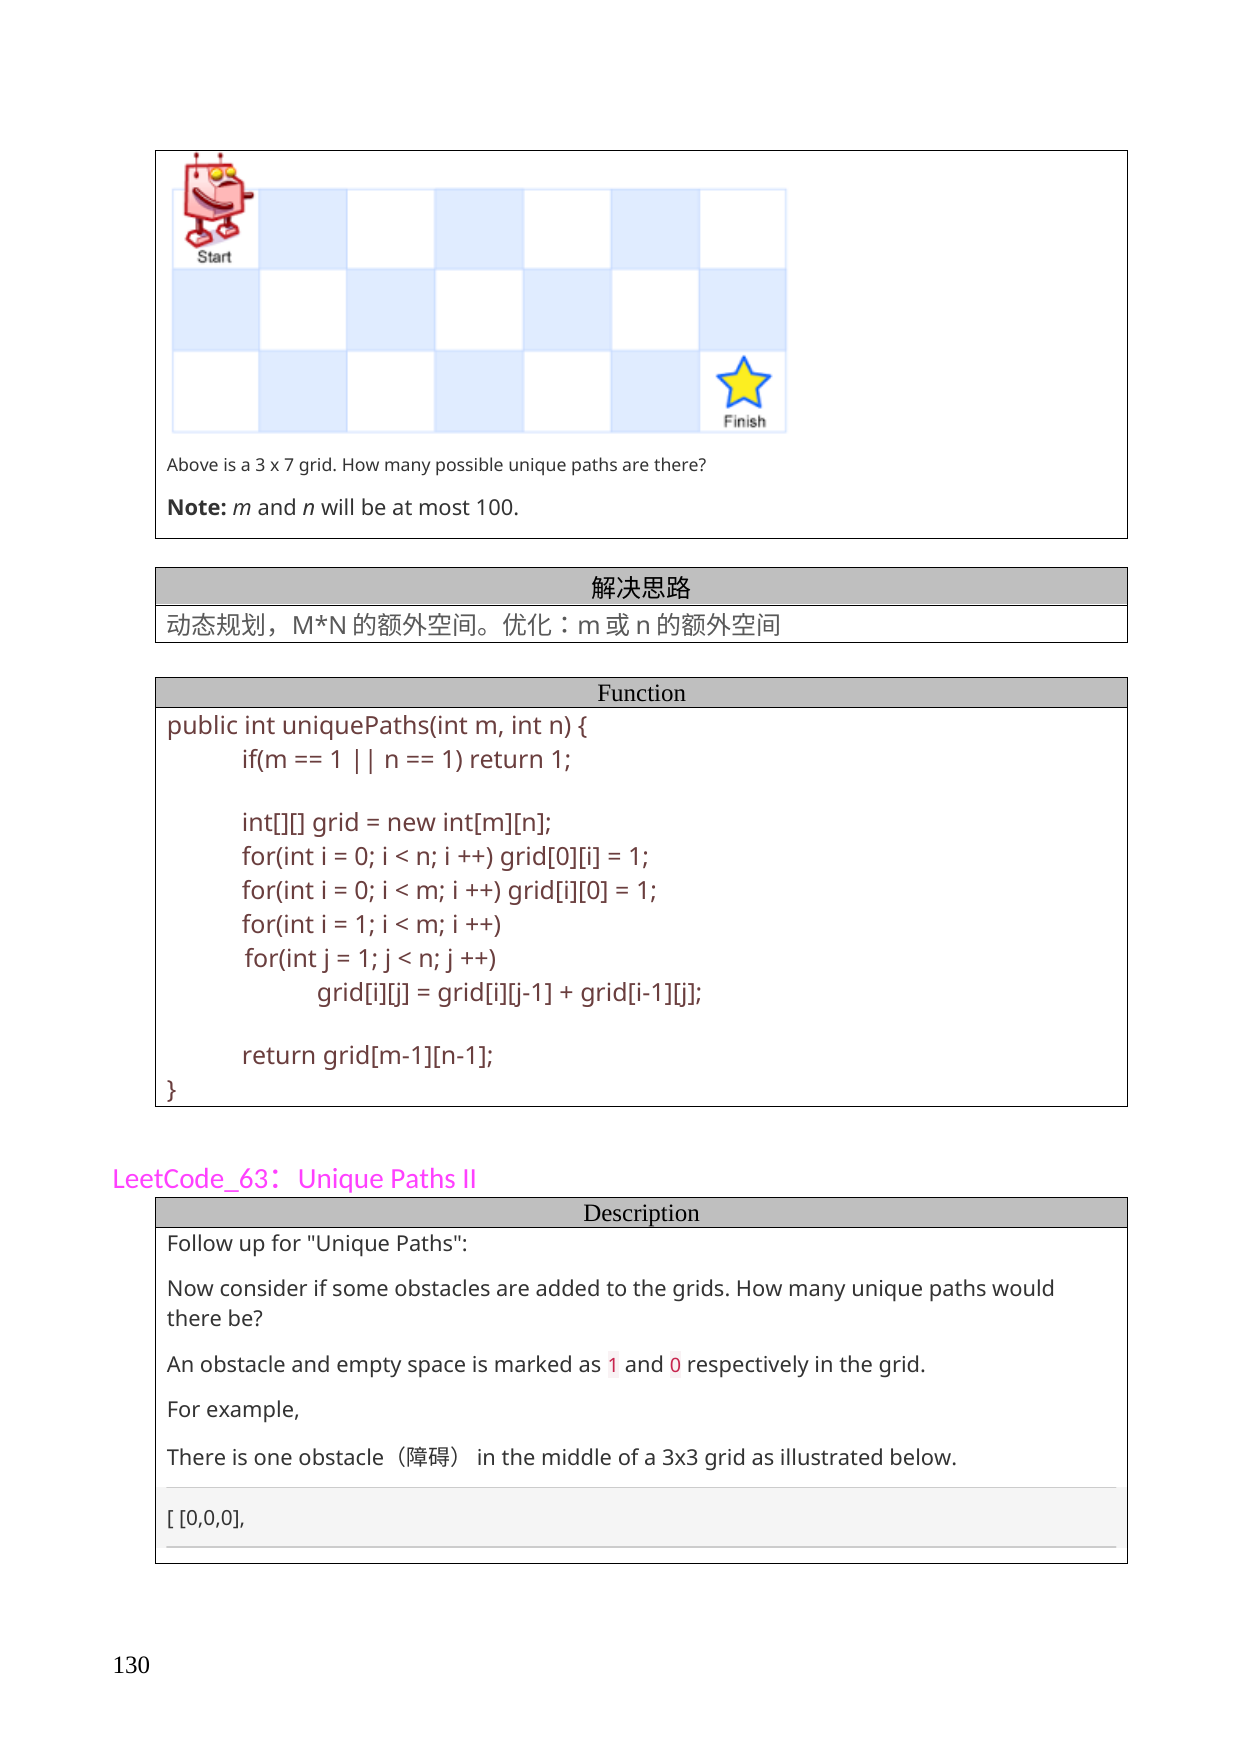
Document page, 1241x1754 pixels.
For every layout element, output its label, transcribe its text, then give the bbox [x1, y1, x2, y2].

subtitle LeetCode_63：Unique Paths II [112, 1155, 1128, 1197]
table_header 解决思路 [156, 568, 1127, 604]
table_header Description [156, 1198, 1127, 1227]
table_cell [156, 1548, 1127, 1563]
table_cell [156, 151, 1127, 537]
table_cell public int uniquePaths(int m, int n) { if(m == 1 || n == 1) return 1; int[][] grid = new int[m][n]; for(int i = 0; i < n; i ++) grid[0][i] = 1; for(int i = 0; i < m; i ++) grid[i][0] = 1; for(int i = 1; i < m; i ++) for(int j = 1; j < n; j ++) grid[i][j] = grid[i][j-1] + grid[i-1][j]; return grid[m-1][n-1]; } [156, 708, 1127, 1106]
table_header Function [156, 678, 1127, 707]
picture [166, 151, 793, 437]
table_cell 动态规划，M*N的额外空间。优化：m或n的额外空间 [156, 606, 1127, 642]
